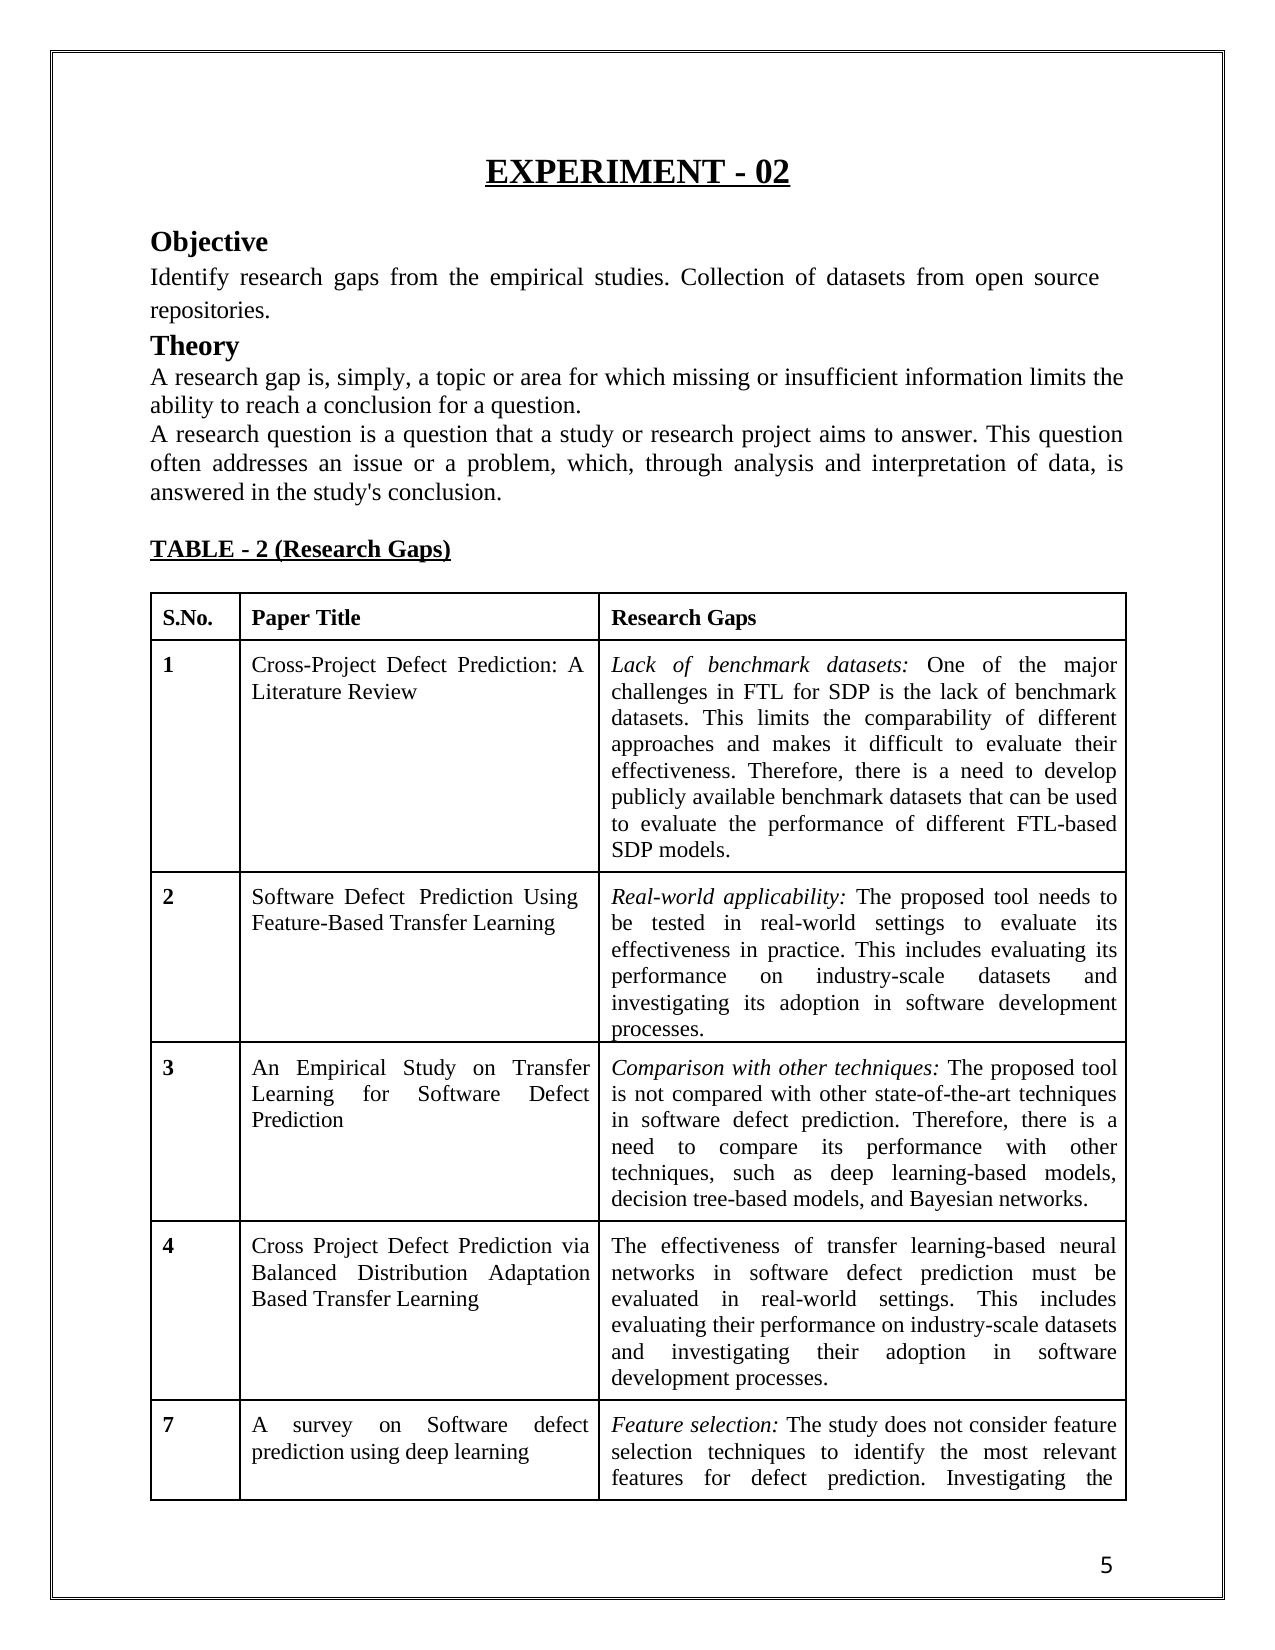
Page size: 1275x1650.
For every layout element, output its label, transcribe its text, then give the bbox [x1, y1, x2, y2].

table_cell Comparison with other techniques: The proposed tool is not compared with other state-of-the-art techniques in software defect prediction. Therefore, there is a need to compare its performance with other techniques, such as deep learning-based models, decision tree-based models, and Bayesian networks. [600, 1043, 1125, 1220]
table_cell An Empirical Study on Transfer Learning for Software Defect Prediction [241, 1043, 598, 1220]
table_cell 2 [152, 873, 239, 1041]
table_cell 7 [152, 1401, 239, 1499]
table_header S.No. [152, 594, 239, 639]
table_header Research Gaps [600, 594, 1125, 639]
subtitle Theory [150, 328, 1162, 362]
table_cell 3 [152, 1043, 239, 1220]
text A research question is a question that a study or research project aims to answer. This question often addresses an issue or a problem, which, through analysis and interpretation of data, is answered in the study's conclusion. [150, 419, 1124, 506]
table_cell Feature selection: The study does not consider feature selection techniques to identify the most relevant features for defect prediction. Investigating the [600, 1401, 1125, 1499]
table_cell A survey on Software defect prediction using deep learning [241, 1401, 598, 1499]
table_cell Cross Project Defect Prediction via Balanced Distribution Adaptation Based Transfer Learning [241, 1222, 598, 1399]
table_header Paper Title [241, 594, 598, 639]
table_cell 1 [152, 641, 239, 871]
text TABLE - 2 (Research Gaps) [150, 534, 1162, 563]
table_cell Lack of benchmark datasets: One of the major challenges in FTL for SDP is the lack of benchmark datasets. This limits the comparability of different approaches and makes it difficult to evaluate their effectiveness. Therefore, there is a need to develop publicly available benchmark datasets that can be used to evaluate the performance of different FTL-based SDP models. [600, 641, 1125, 871]
text EXPERIMENT - 02 [150, 150, 1126, 191]
text A research gap is, simply, a topic or area for which missing or insufficient information limits the ability to reach a conclusion for a question. [150, 362, 1125, 419]
text Identify research gaps from the empirical studies. Collection of datasets from open source repositories. [150, 262, 1162, 324]
subtitle Objective [150, 224, 1162, 257]
table_cell Cross-Project Defect Prediction: A Literature Review [241, 641, 598, 871]
table_cell The effectiveness of transfer learning-based neural networks in software defect prediction must be evaluated in real-world settings. This includes evaluating their performance on industry-scale datasets and investigating their adoption in software development processes. [600, 1222, 1125, 1399]
table_cell Real-world applicability: The proposed tool needs to be tested in real-world settings to evaluate its effectiveness in practice. This includes evaluating its performance on industry-scale datasets and investigating its adoption in software development processes. [600, 873, 1125, 1041]
table_cell Software Defect Prediction Using Feature-Based Transfer Learning [241, 873, 598, 1041]
table_cell 4 [152, 1222, 239, 1399]
